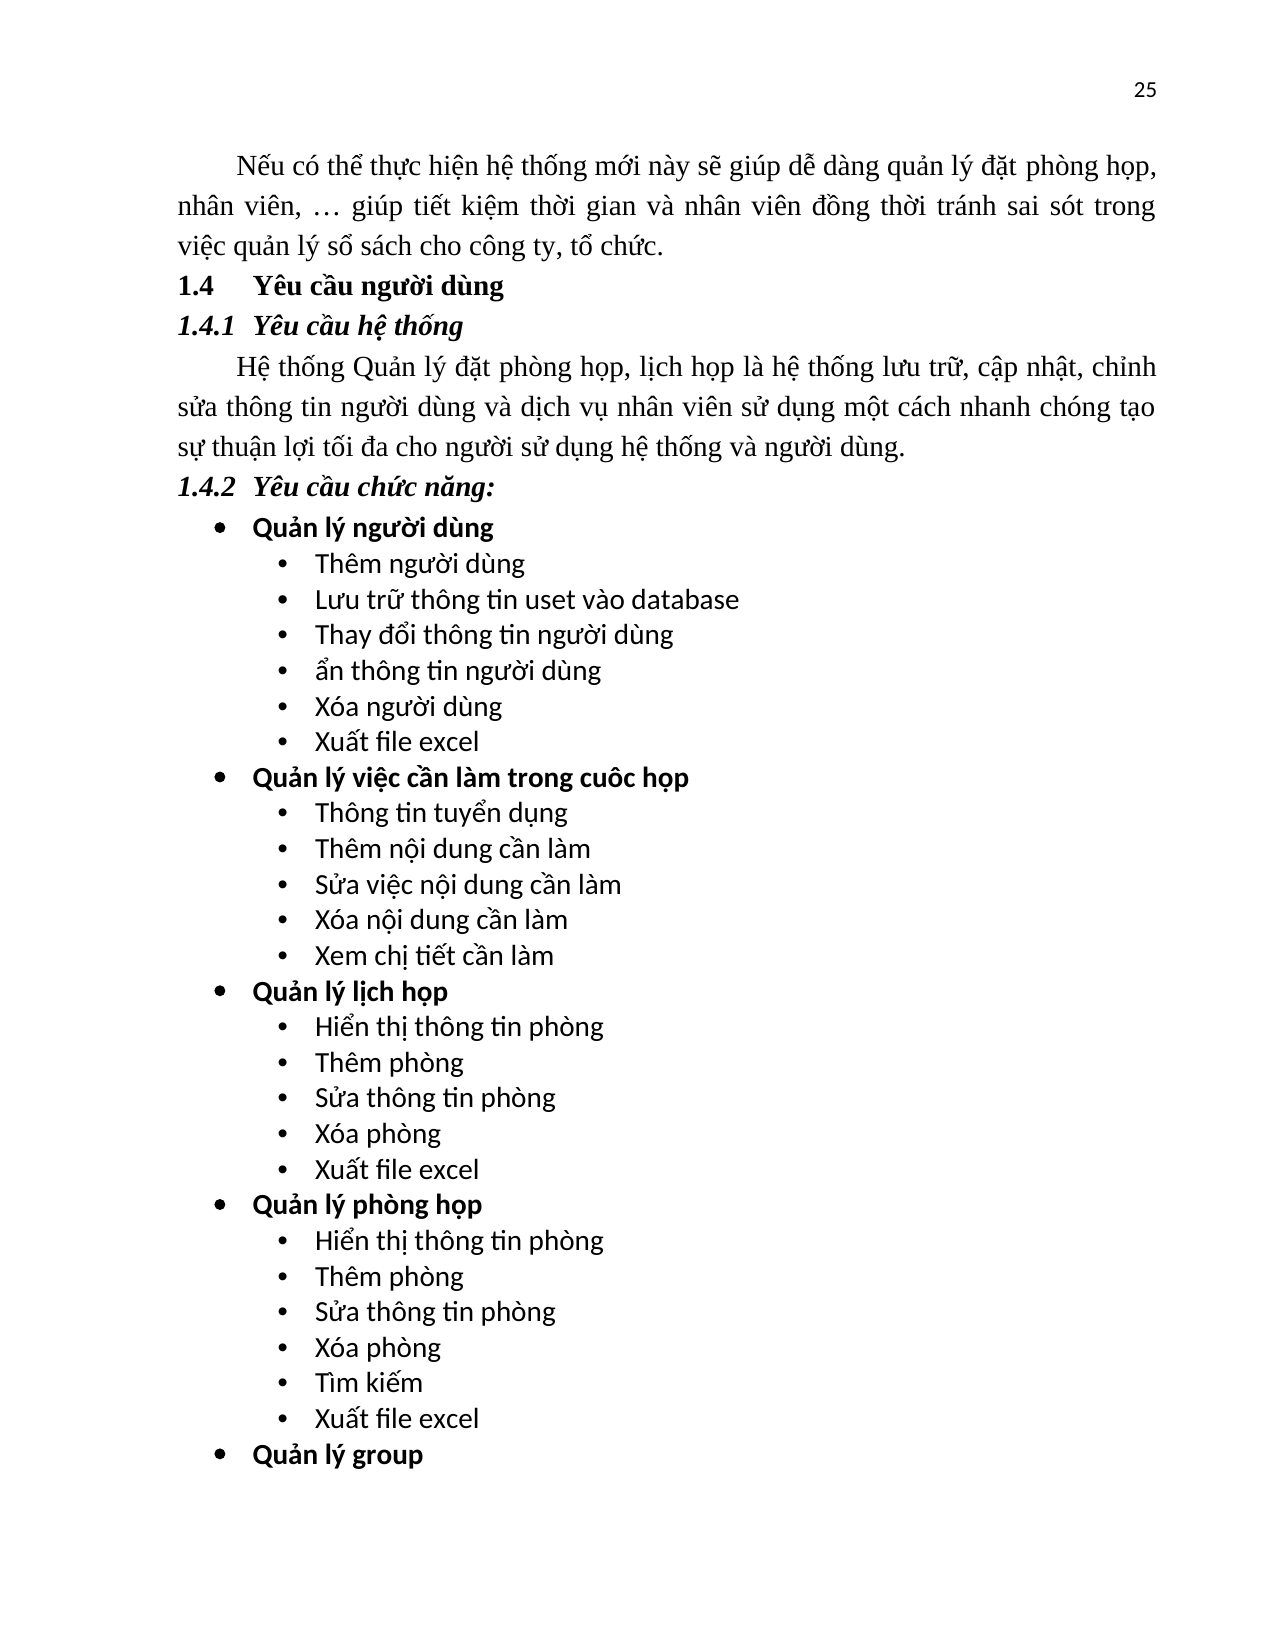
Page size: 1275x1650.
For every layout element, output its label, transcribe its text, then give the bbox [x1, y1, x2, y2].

list Lưu trữ thông tin uset vào database [277, 581, 1157, 616]
list Hệ thống Quản lý đặt phòng họp, lịch họp là hệ thống lưu trữ, cập nhật, chỉnh sửa thông tin người dùng và dịch vụ nhân viên sử dụng một cách nhanh chóng tạo sự thuận lợi tối đa cho người sử dụng hệ thống và người dùng. [177, 349, 1157, 463]
list Hiển thị thông tin phòng [277, 1222, 1157, 1258]
list Xóa phòng [277, 1115, 1157, 1151]
list Yêu cầu chức năng: [177, 469, 1157, 503]
list Thêm phòng [277, 1258, 1157, 1293]
list Quản lý lịch họp [215, 973, 1157, 1008]
list Yêu cầu người dùng [177, 268, 1157, 302]
list Sửa thông tin phòng [277, 1079, 1157, 1115]
list Thêm nội dung cần làm [277, 830, 1157, 866]
list Quản lý việc cần làm trong cuôc họp [215, 759, 1157, 794]
list Thêm người dùng [277, 545, 1157, 581]
list Hiển thị thông tin phòng [277, 1008, 1157, 1044]
list Xem chị tiết cần làm [277, 937, 1157, 973]
list Xóa nội dung cần làm [277, 901, 1157, 937]
list Quản lý phòng họp [215, 1186, 1157, 1222]
list Sửa thông tin phòng [277, 1293, 1157, 1329]
list Quản lý người dùng [215, 509, 1157, 545]
list Xuất file excel [277, 1400, 1157, 1436]
list Xóa phòng [277, 1329, 1157, 1364]
list Thông tin tuyển dụng [277, 794, 1157, 830]
list Quản lý group [215, 1436, 1157, 1471]
list Yêu cầu hệ thống [177, 308, 1157, 342]
list Nếu có thể thực hiện hệ thống mới này sẽ giúp dễ dàng quản lý đặt phòng họp, nhân viên, … giúp tiết kiệm thời gian và nhân viên đồng thời tránh sai sót trong việc quản lý sổ sách cho công ty, tổ chức. [177, 148, 1157, 262]
list Xuất file excel [277, 723, 1157, 759]
list ẩn thông tin người dùng [277, 652, 1157, 688]
list Thay đổi thông tin người dùng [277, 616, 1157, 652]
list Sửa việc nội dung cần làm [277, 866, 1157, 901]
list Xóa người dùng [277, 688, 1157, 723]
list Thêm phòng [277, 1044, 1157, 1079]
list Tìm kiếm [277, 1364, 1157, 1400]
list Xuất file excel [277, 1151, 1157, 1186]
